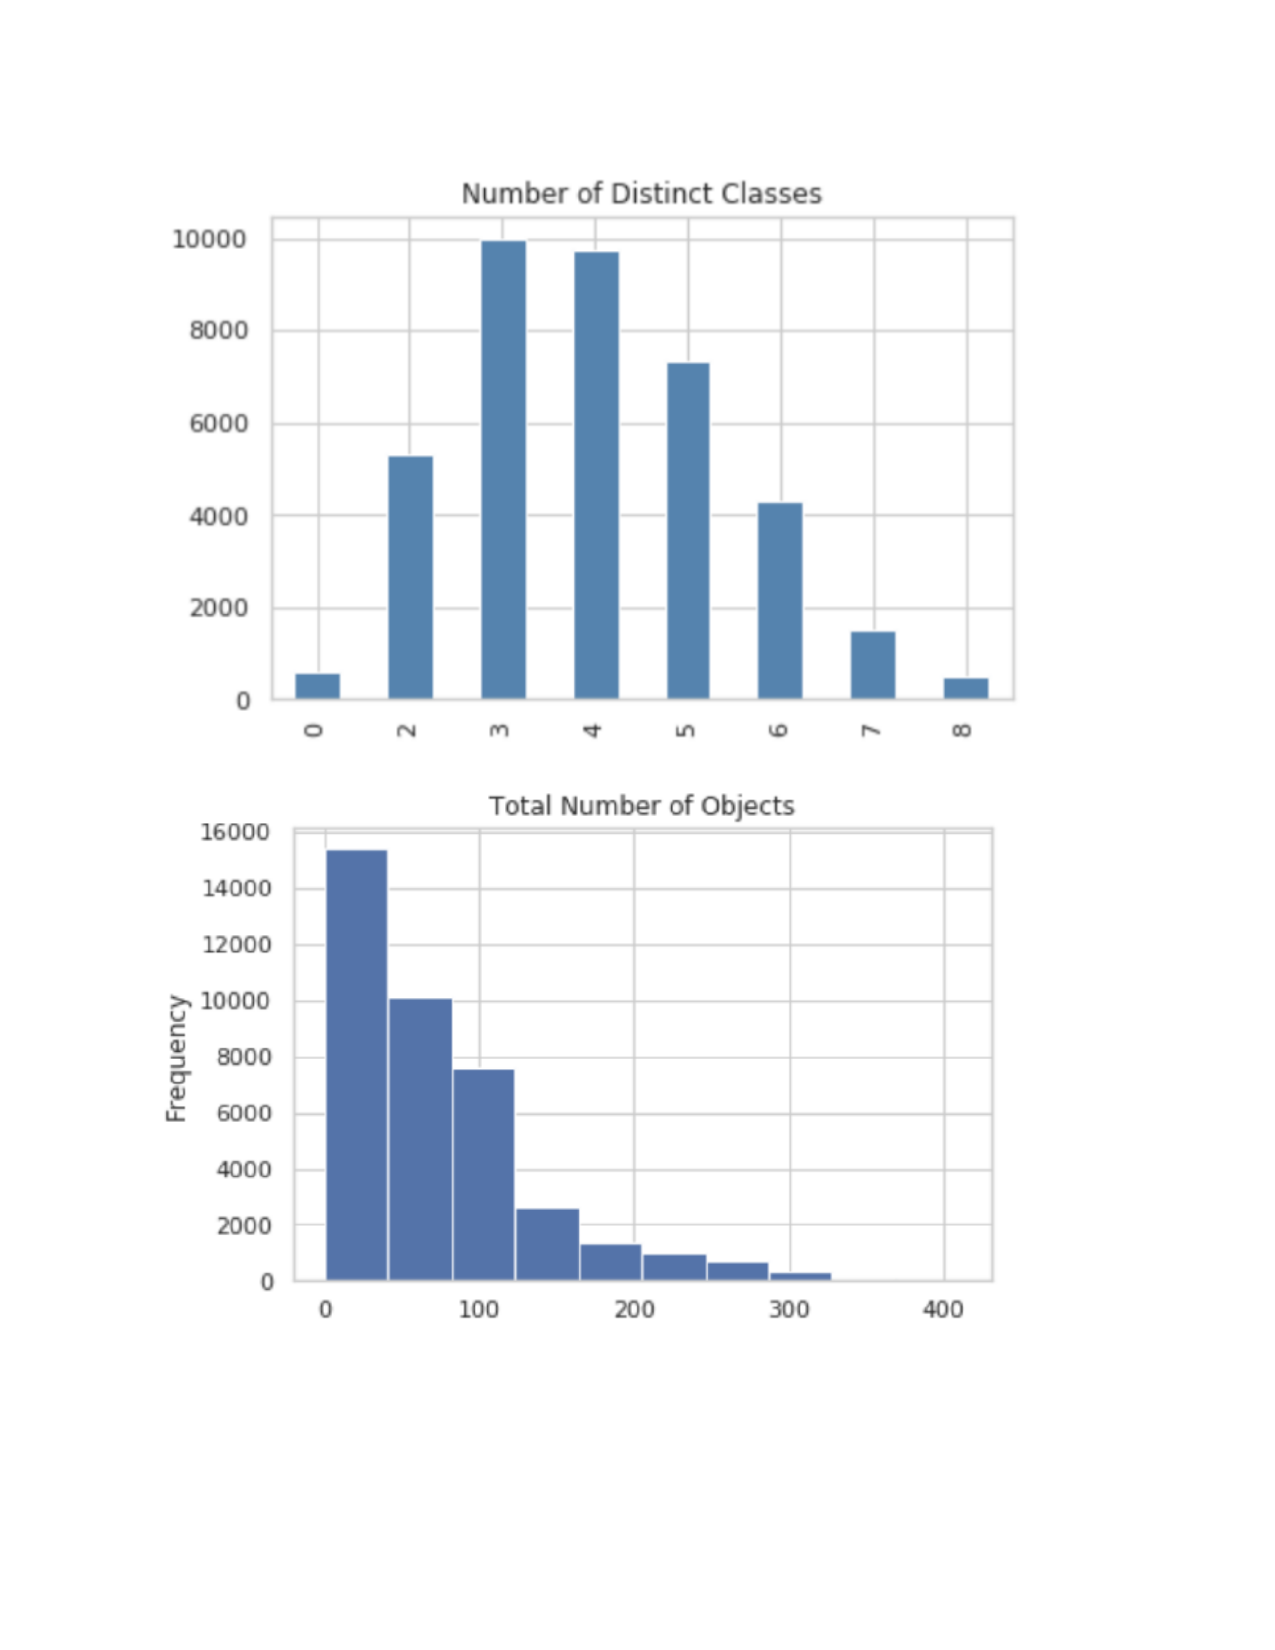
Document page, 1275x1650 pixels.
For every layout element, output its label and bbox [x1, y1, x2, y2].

picture [150, 150, 1125, 1342]
